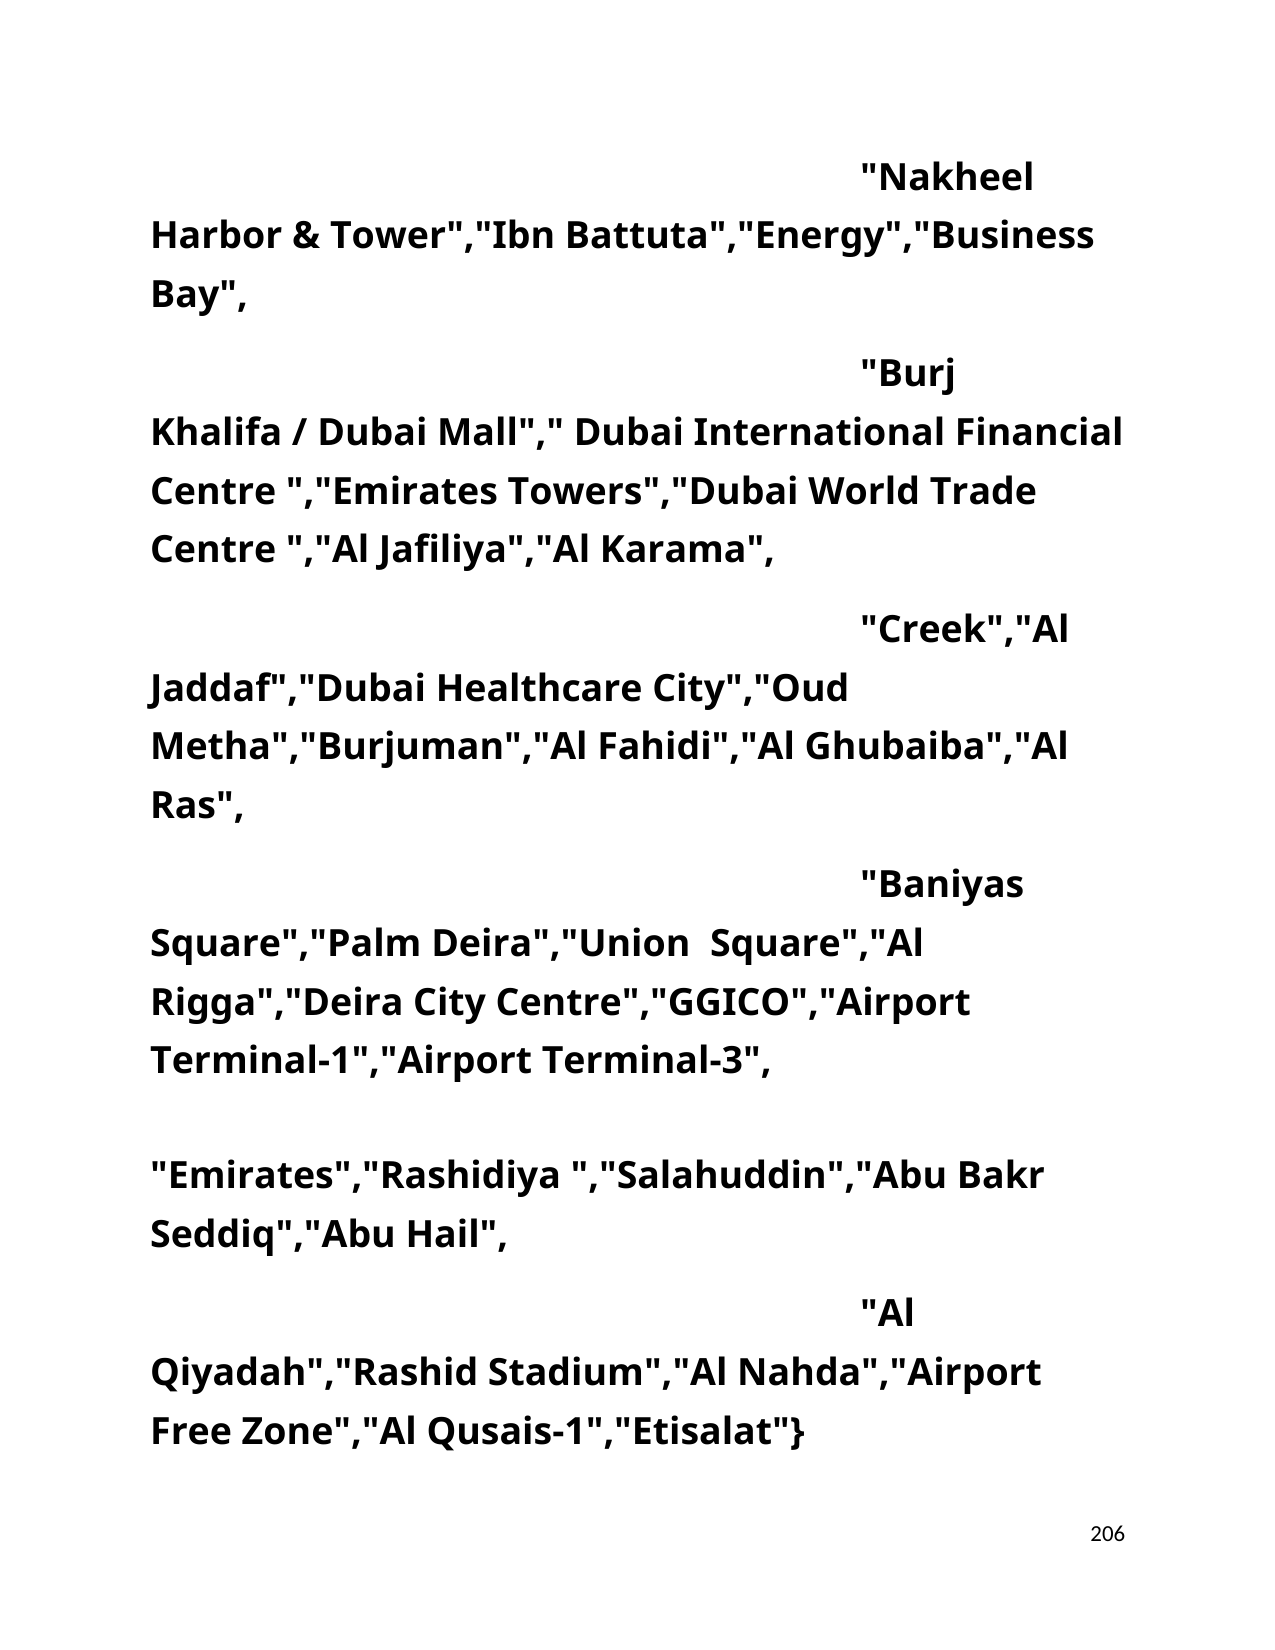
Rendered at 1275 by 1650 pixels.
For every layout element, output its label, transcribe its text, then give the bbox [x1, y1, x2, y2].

text "Nakheel Harbor & Tower","Ibn Battuta","Energy","Business Bay", [150, 150, 1125, 318]
text "Creek","Al Jaddaf","Dubai Healthcare City","Oud Metha","Burjuman","Al Fahidi","Al Ghubaiba","Al Ras", [150, 602, 1125, 829]
text "Baniyas Square","Palm Deira","Union Square","Al Rigga","Deira City Centre","GGICO","Airport Terminal-1","Airport Terminal-3", [150, 858, 1125, 1084]
text "Emirates","Rashidiya ","Salahuddin","Abu Bakr Seddiq","Abu Hail", [150, 1113, 1125, 1258]
text "Al Qiyadah","Rashid Stadium","Al Nahda","Airport Free Zone","Al Qusais-1","Etisalat"} [150, 1287, 1125, 1455]
text "Burj Khalifa / Dubai Mall"," Dubai International Financial Centre ","Emirates Towers","Dubai World Trade Centre ","Al Jafiliya","Al Karama", [150, 347, 1125, 574]
